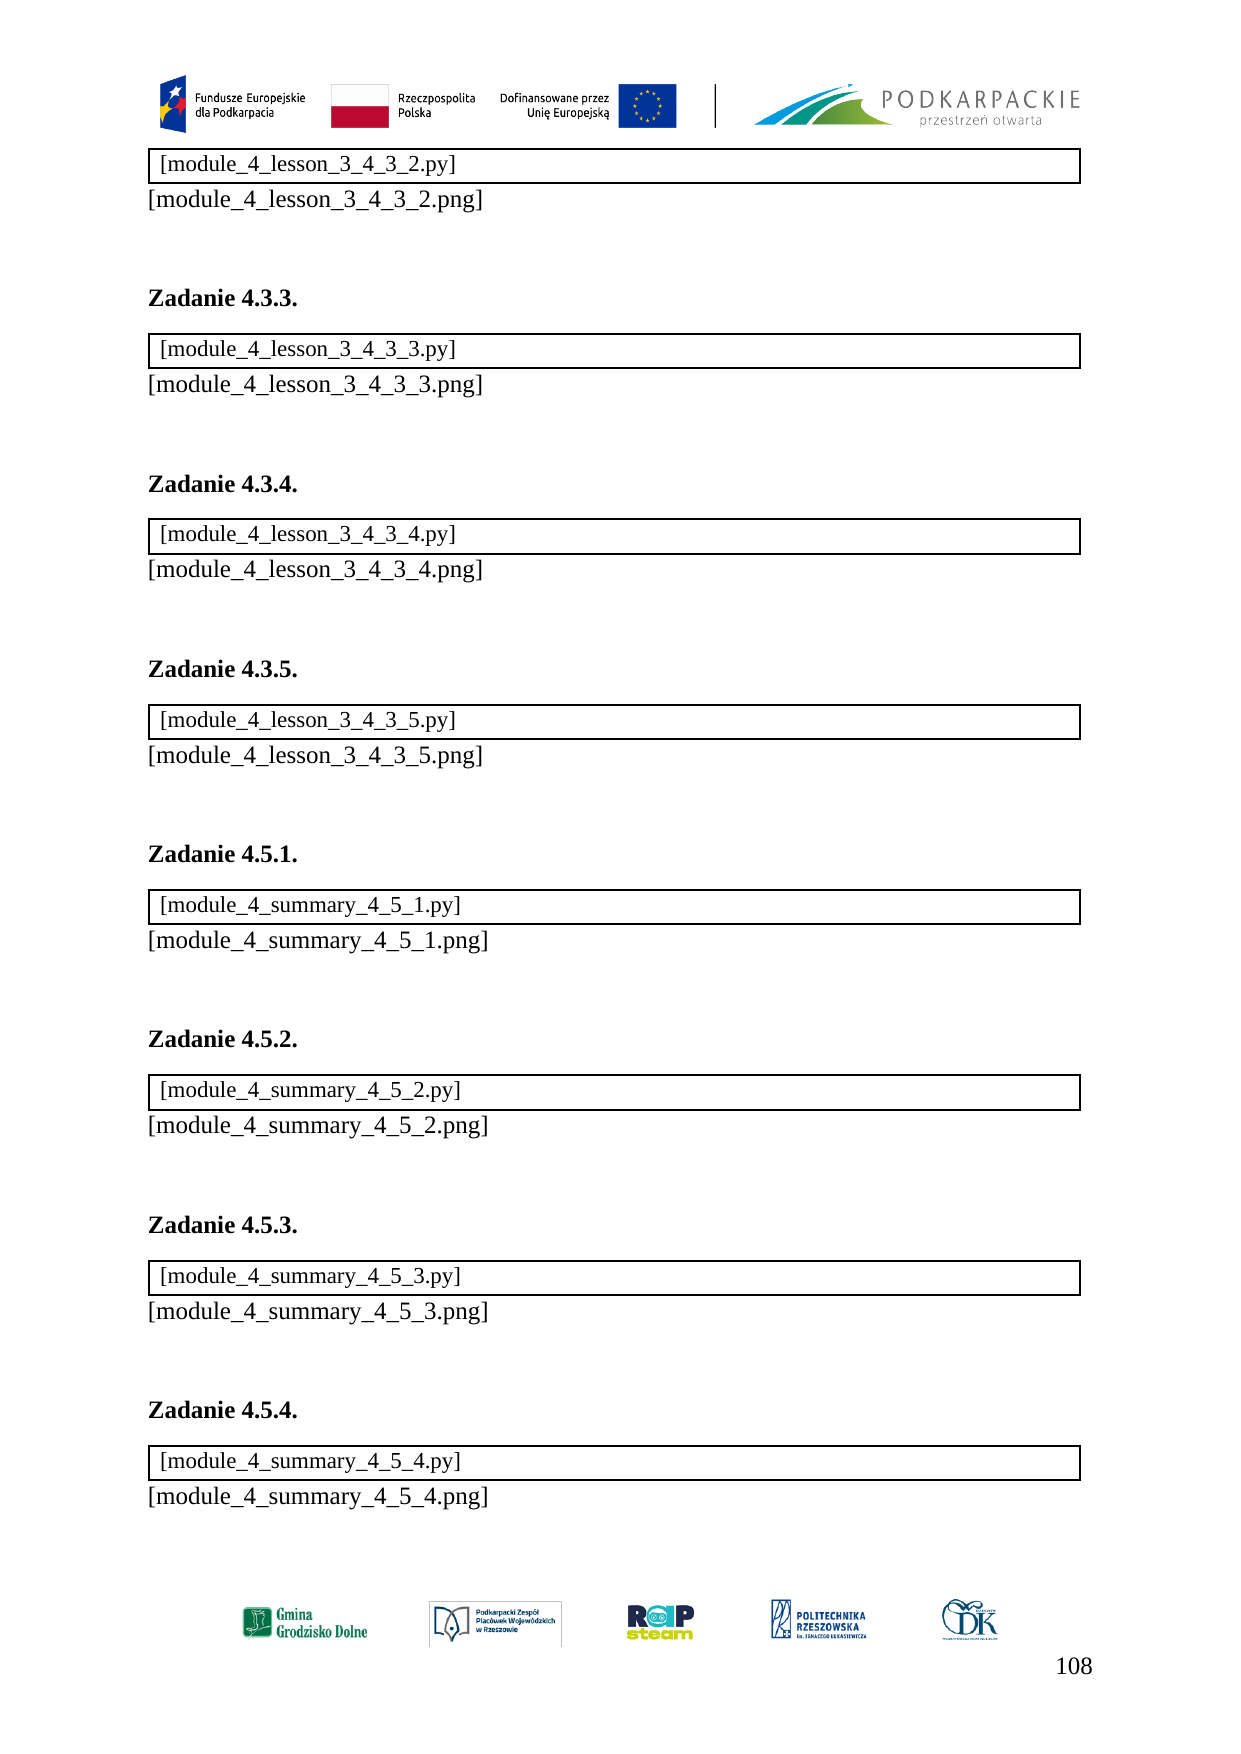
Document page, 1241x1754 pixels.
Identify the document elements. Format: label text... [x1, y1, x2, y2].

text [module_4_lesson_3_4_3_5.png] [148, 740, 1092, 769]
text [module_4_lesson_3_4_3_3.png] [148, 369, 1092, 398]
text Zadanie 4.5.4. [148, 1395, 1092, 1424]
picture [242, 1585, 998, 1652]
text Zadanie 4.5.1. [148, 839, 1092, 868]
table_header [module_4_summary_4_5_4.py] [150, 1447, 1079, 1479]
text Zadanie 4.5.2. [148, 1024, 1092, 1053]
table_header [module_4_lesson_3_4_3_3.py] [150, 335, 1079, 367]
table_header [module_4_lesson_3_4_3_2.py] [150, 150, 1079, 182]
text Zadanie 4.3.4. [148, 469, 1092, 497]
table_header [module_4_summary_4_5_2.py] [150, 1076, 1079, 1108]
table_header [module_4_summary_4_5_1.py] [150, 891, 1079, 923]
text [module_4_summary_4_5_2.png] [148, 1111, 1092, 1139]
text [module_4_lesson_3_4_3_2.png] [148, 184, 1092, 213]
picture [147, 60, 1093, 148]
text [module_4_summary_4_5_4.png] [148, 1481, 1092, 1510]
text [module_4_lesson_3_4_3_4.png] [148, 554, 1092, 583]
text Zadanie 4.3.5. [148, 654, 1092, 683]
table_header [module_4_lesson_3_4_3_5.py] [150, 706, 1079, 738]
text Zadanie 4.5.3. [148, 1210, 1092, 1239]
text [module_4_summary_4_5_3.png] [148, 1296, 1092, 1324]
table_header [module_4_summary_4_5_3.py] [150, 1262, 1079, 1294]
text [module_4_summary_4_5_1.png] [148, 925, 1092, 954]
table_header [module_4_lesson_3_4_3_4.py] [150, 520, 1079, 552]
text Zadanie 4.3.3. [148, 283, 1092, 312]
